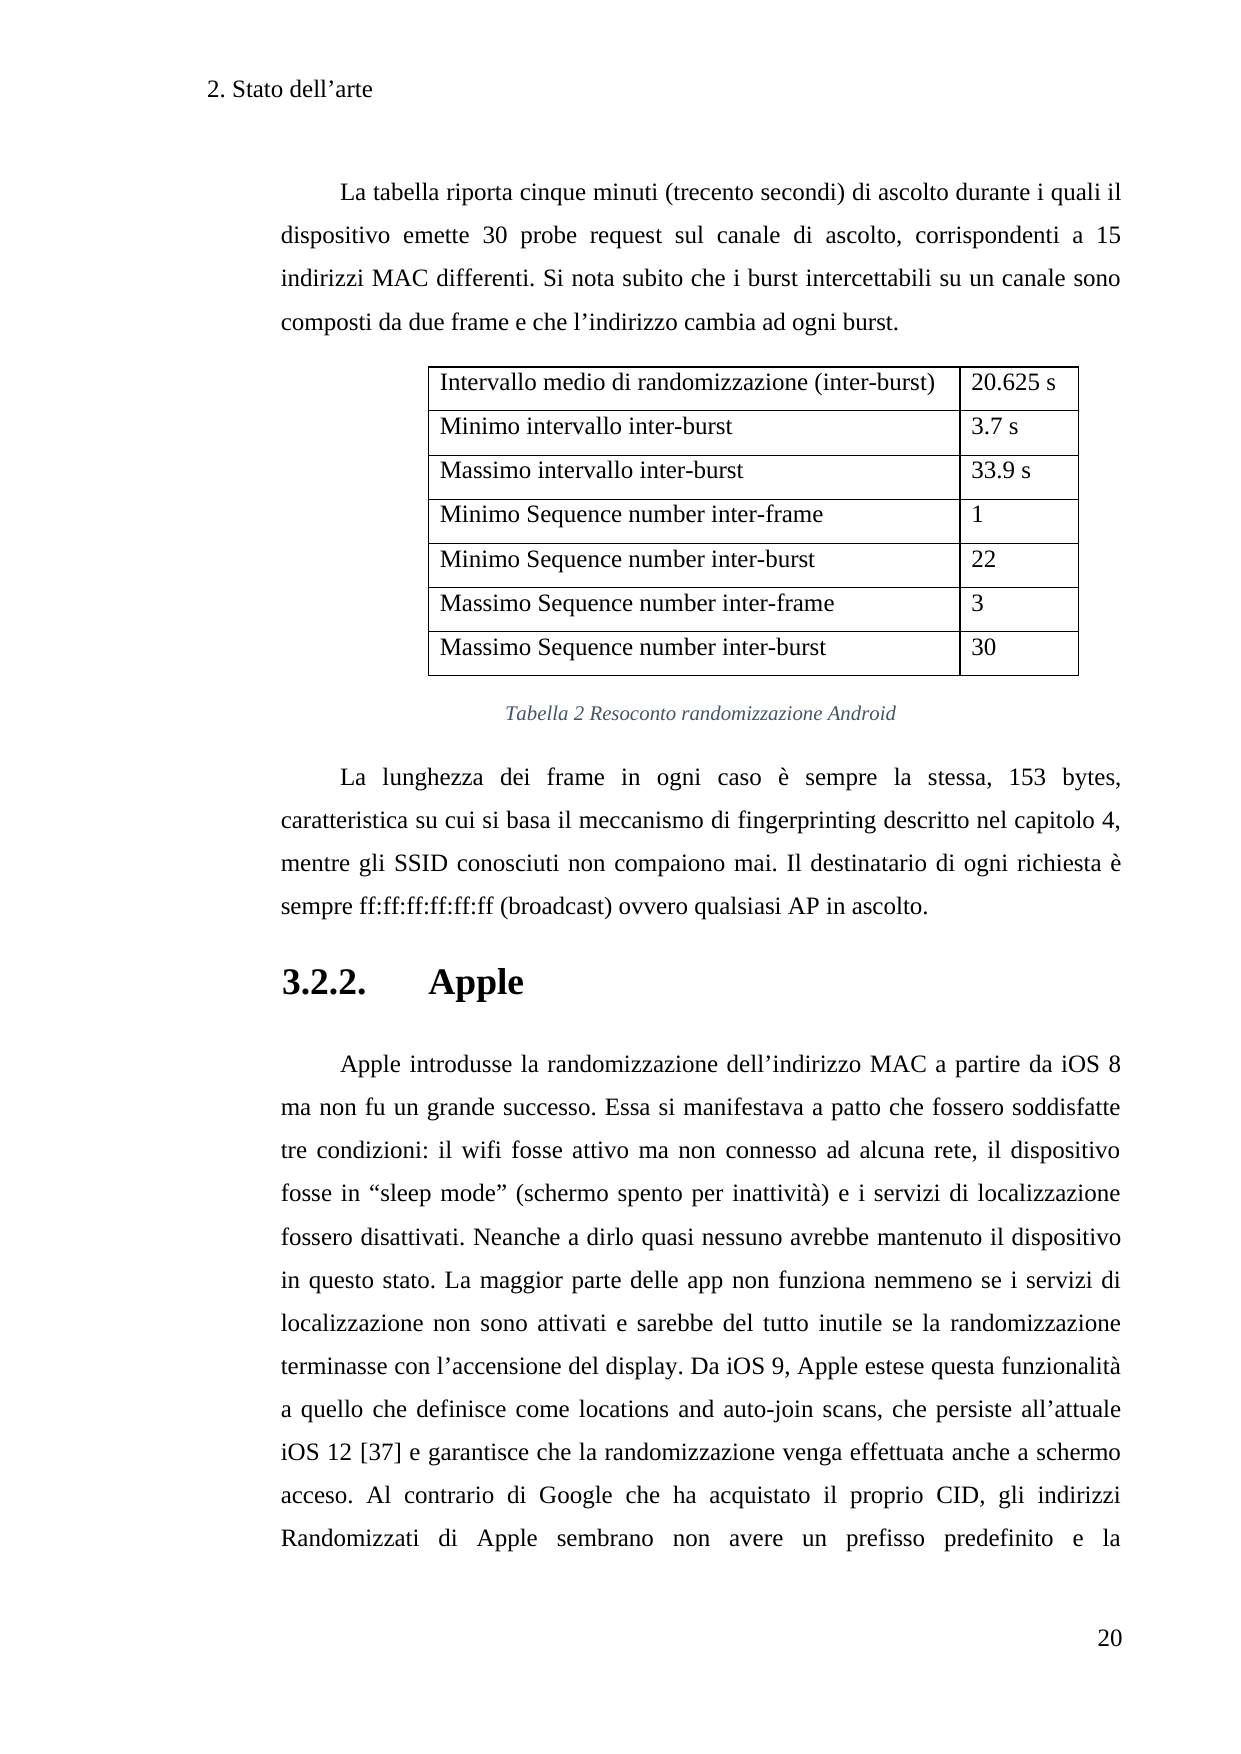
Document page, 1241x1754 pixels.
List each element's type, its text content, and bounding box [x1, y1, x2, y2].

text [281, 1049, 1122, 1552]
table_cell Massimo Sequence number inter-frame [429, 588, 959, 631]
table_cell 1 [961, 500, 1078, 543]
table_cell 3 [961, 588, 1078, 631]
text Tabella 2 Resoconto randomizzazione Android [207, 701, 1122, 725]
table_cell Minimo Sequence number inter-burst [429, 544, 959, 587]
table_cell Minimo Sequence number inter-frame [429, 500, 959, 543]
table_cell 22 [961, 544, 1078, 587]
list Apple [282, 959, 1122, 1002]
text La lunghezza dei frame in ogni caso è sempre la stessa, 153 bytes, caratteristica su cui si basa il meccanismo di fingerprinting descritto nel capitolo 4, mentre gli SSID conosciuti non compaiono mai. Il destinatario di ogni richiesta è sempre ff:ff:ff:ff:ff:ff (broadcast) ovvero qualsiasi AP in ascolto. [281, 762, 1122, 920]
table_cell 3.7 s [961, 411, 1078, 454]
table_cell 33.9 s [961, 456, 1078, 498]
table_cell Minimo intervallo inter-burst [429, 411, 959, 454]
text La tabella riporta cinque minuti (trecento secondi) di ascolto durante i quali il dispositivo emette 30 probe request sul canale di ascolto, corrispondenti a 15 indirizzi MAC differenti. Si nota subito che i burst intercettabili su un canale sono composti da due frame e che l’indirizzo cambia ad ogni burst. [281, 177, 1122, 335]
table_cell Massimo Sequence number inter-burst [429, 632, 959, 675]
table_cell Massimo intervallo inter-burst [429, 456, 959, 498]
table_header Intervallo medio di randomizzazione (inter-burst) [429, 368, 959, 410]
table_header 20.625 s [961, 368, 1078, 410]
table_cell 30 [961, 632, 1078, 675]
